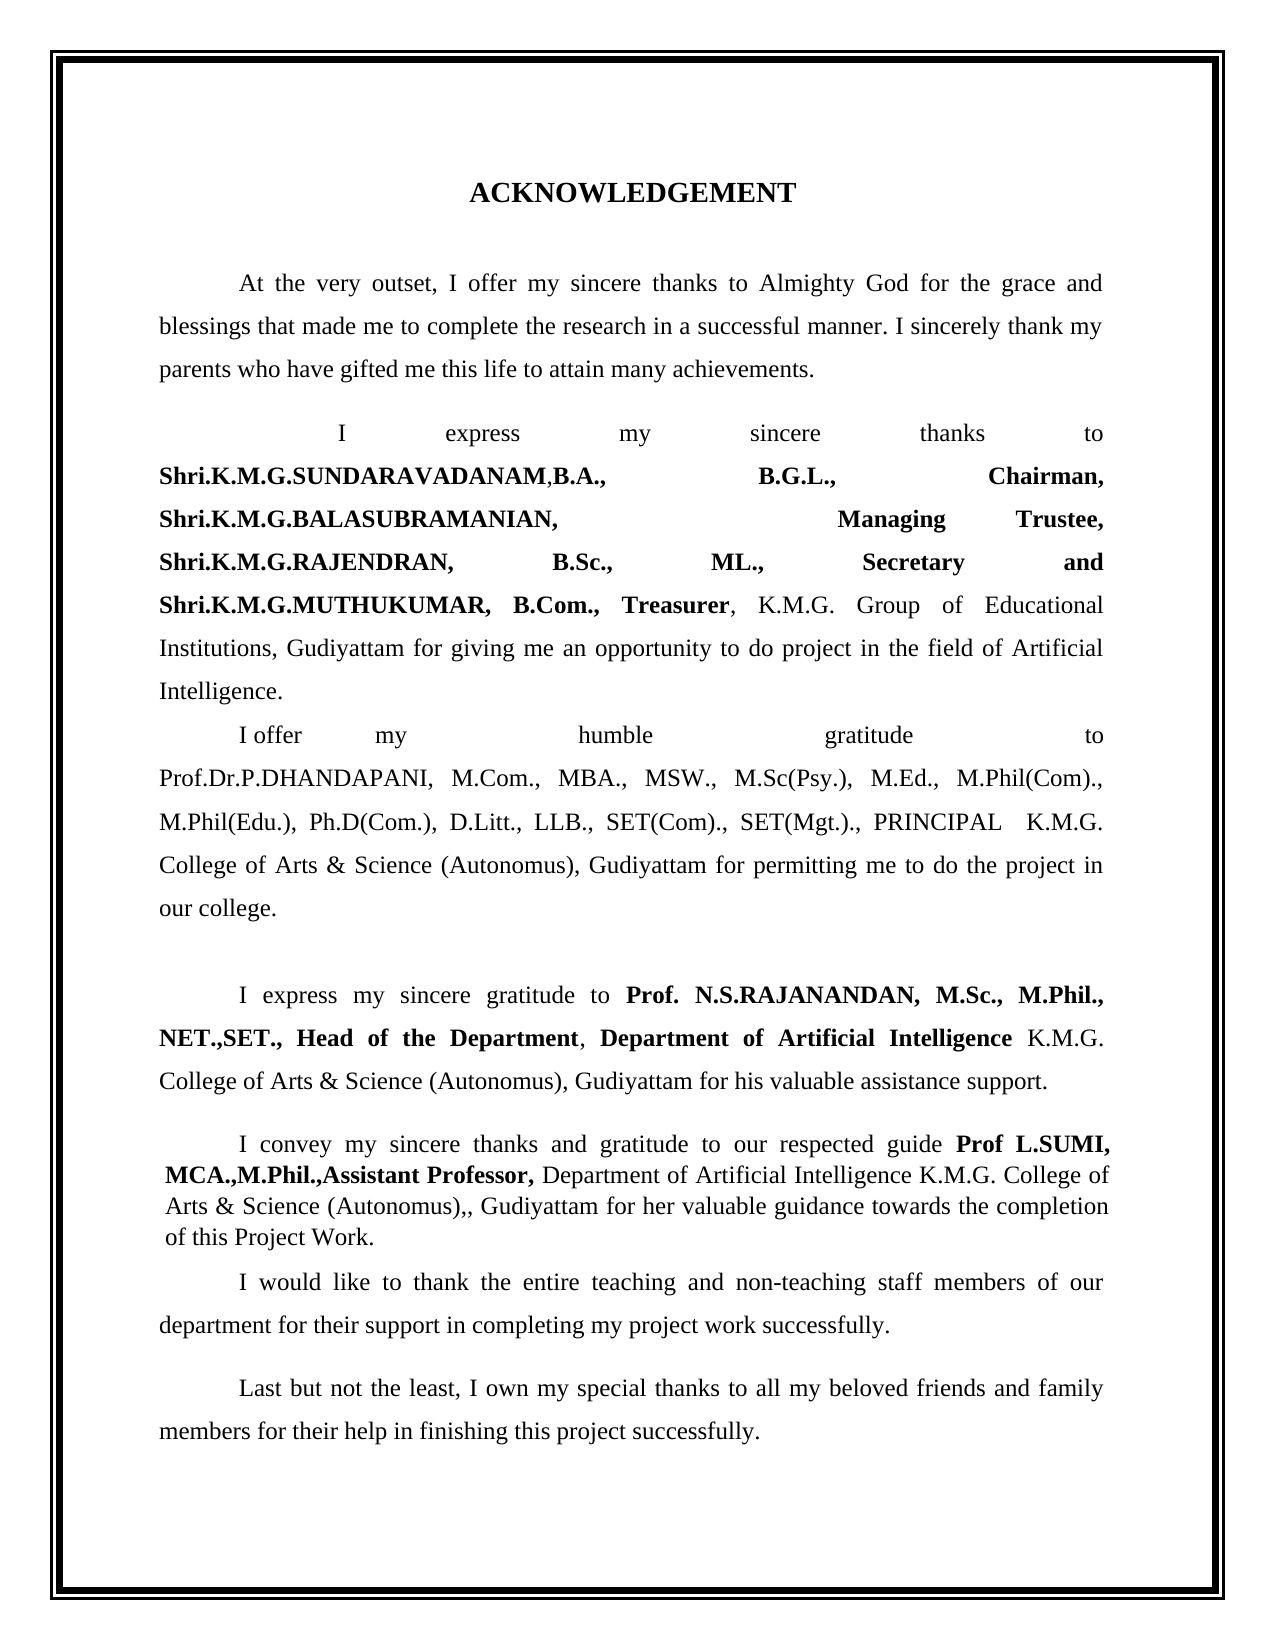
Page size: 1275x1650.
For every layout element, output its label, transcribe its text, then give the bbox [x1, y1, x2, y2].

text I express my sincere thanks to Shri.K.M.G.SUNDARAVADANAM,B.A., B.G.L., Chairman, Shri.K.M.G.BALASUBRAMANIAN, Managing Trustee, Shri.K.M.G.RAJENDRAN, B.Sc., ML., Secretary and Shri.K.M.G.MUTHUKUMAR, B.Com., Treasurer, K.M.G. Group of Educational Institutions, Gudiyattam for giving me an opportunity to do project in the field of Artificial Intelligence. [159, 418, 1104, 705]
text I would like to thank the entire teaching and non-teaching staff members of our department for their support in completing my project work successfully. [159, 1267, 1104, 1339]
text I express my sincere gratitude to Prof. N.S.RAJANANDAN, M.Sc., M.Phil., NET.,SET., Head of the Department, Department of Artificial Intelligence K.M.G. College of Arts & Science (Autonomus), Gudiyattam for his valuable assistance support. [159, 980, 1104, 1095]
text Last but not the least, I own my special thanks to all my beloved friends and family members for their help in finishing this project successfully. [159, 1373, 1104, 1445]
subtitle ACKNOWLEDGEMENT [228, 175, 1037, 208]
text I offer my humble gratitude to Prof.Dr.P.DHANDAPANI, M.Com., MBA., MSW., M.Sc(Psy.), M.Ed., M.Phil(Com)., M.Phil(Edu.), Ph.D(Com.), D.Litt., LLB., SET(Com)., SET(Mgt.)., PRINCIPAL K.M.G. College of Arts & Science (Autonomus), Gudiyattam for permitting me to do the project in our college. [159, 720, 1104, 922]
text At the very outset, I offer my sincere thanks to Almighty God for the grace and blessings that made me to complete the research in a successful manner. I sincerely thank my parents who have gifted me this life to attain many achievements. [159, 268, 1104, 383]
text I convey my sincere thanks and gratitude to our respected guide Prof L.SUMI, MCA.,M.Phil.,Assistant Professor, Department of Artificial Intelligence K.M.G. College of Arts & Science (Autonomus),, Gudiyattam for her valuable guidance towards the completion of this Project Work. [165, 1129, 1110, 1251]
